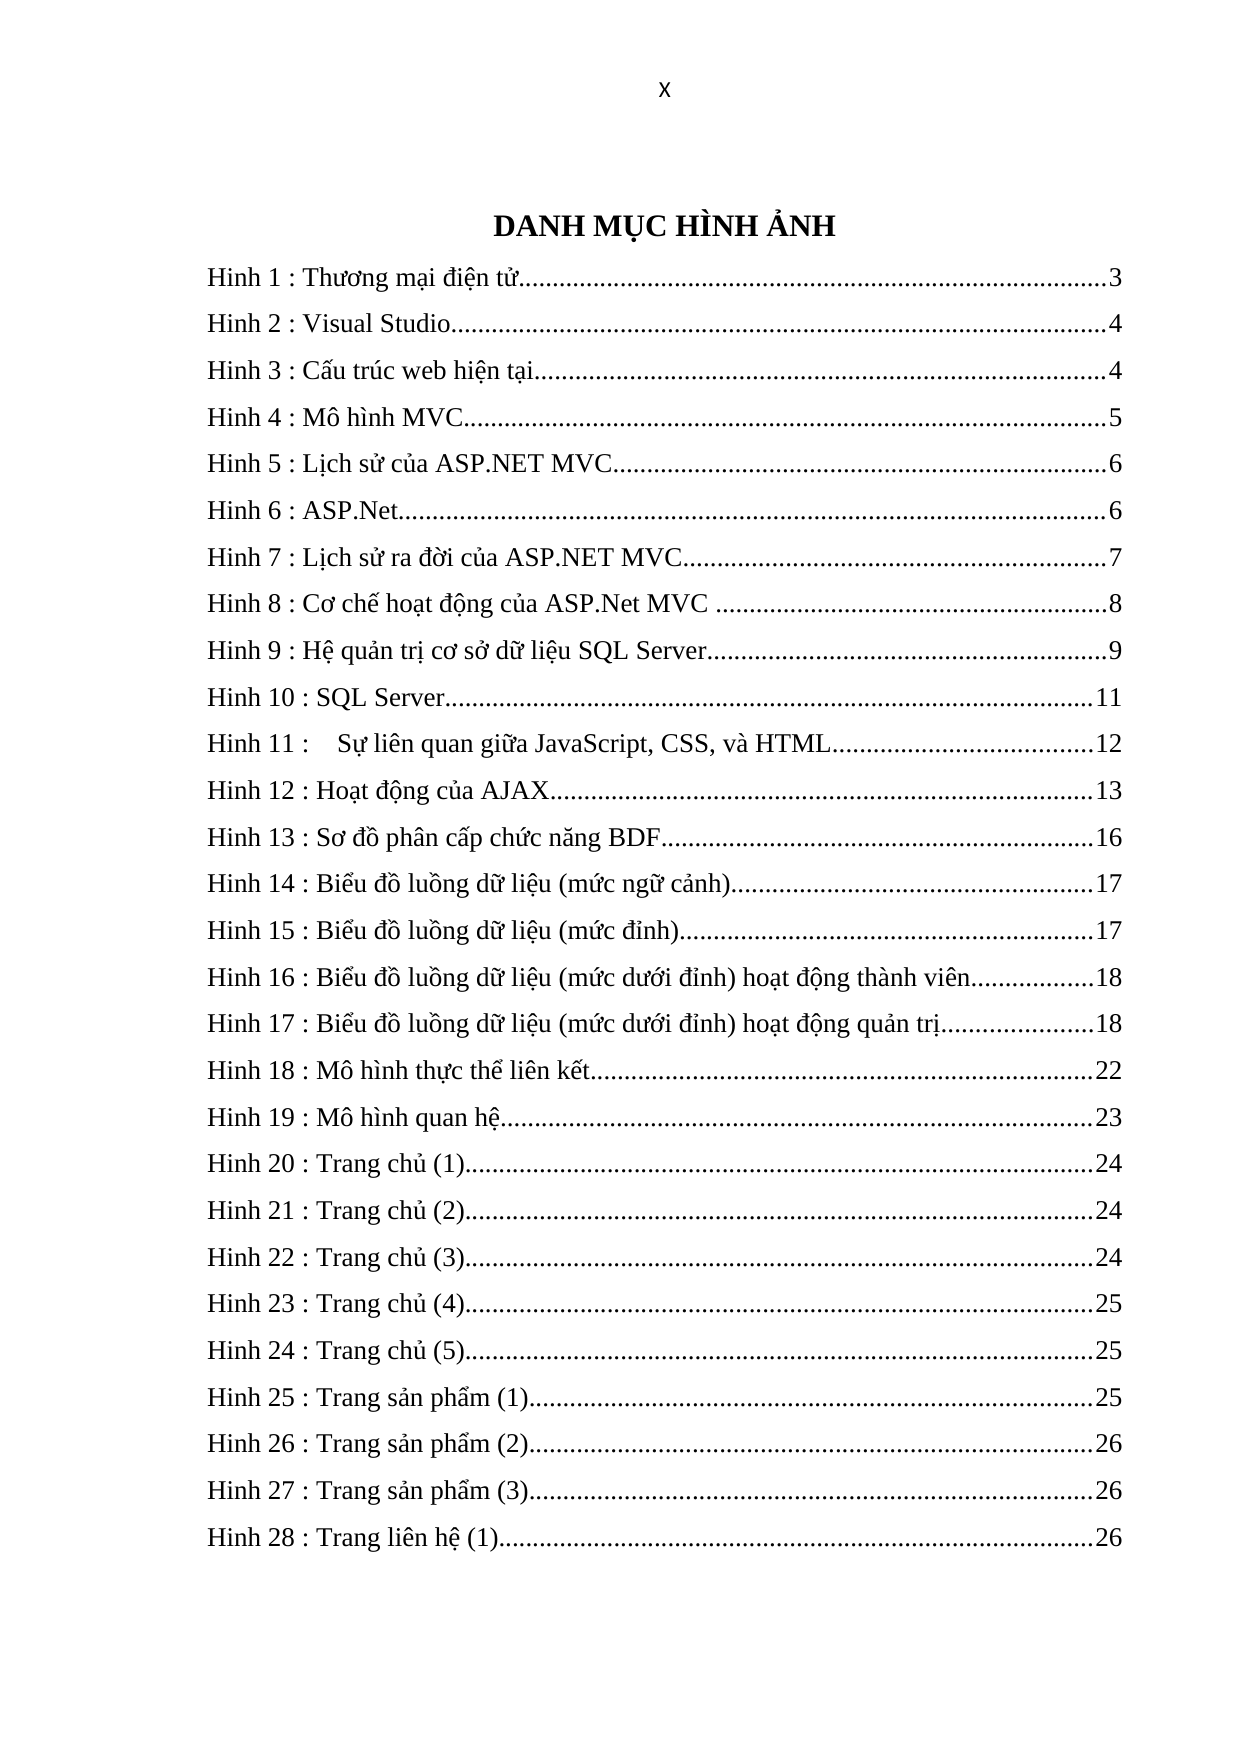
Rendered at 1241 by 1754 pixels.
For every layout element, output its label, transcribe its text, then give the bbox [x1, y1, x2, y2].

text Hinh 7 : Lịch sử ra đời của ASP.NET MVC 7 [207, 541, 1122, 572]
text Hinh 13 : Sơ đồ phân cấp chức năng BDF 16 [207, 821, 1122, 852]
text Hinh 17 : Biểu đồ luồng dữ liệu (mức dưới đỉnh) hoạt động quản trị 18 [207, 1007, 1122, 1038]
text Hinh 4 : Mô hình MVC 5 [207, 401, 1122, 432]
text Hinh 24 : Trang chủ (5) 25 [207, 1334, 1122, 1365]
text Hinh 27 : Trang sản phẩm (3) 26 [207, 1474, 1122, 1505]
text Hinh 11 : Sự liên quan giữa JavaScript, CSS, và HTML 12 [207, 727, 1122, 758]
text Hinh 1 : Thương mại điện tử 3 [207, 261, 1122, 292]
text Hinh 6 : ASP.Net 6 [207, 494, 1122, 525]
text Hinh 25 : Trang sản phẩm (1) 25 [207, 1381, 1122, 1412]
text Hinh 15 : Biểu đồ luồng dữ liệu (mức đỉnh) 17 [207, 914, 1122, 945]
text Hinh 10 : SQL Server 11 [207, 681, 1122, 712]
text Hinh 9 : Hệ quản trị cơ sở dữ liệu SQL Server 9 [207, 634, 1122, 665]
subtitle DANH MỤC HÌNH ẢNH [207, 207, 1122, 243]
text Hinh 18 : Mô hình thực thể liên kết 22 [207, 1054, 1122, 1085]
text Hinh 20 : Trang chủ (1) 24 [207, 1147, 1122, 1178]
text Hinh 14 : Biểu đồ luồng dữ liệu (mức ngữ cảnh) 17 [207, 867, 1122, 898]
text Hinh 28 : Trang liên hệ (1) 26 [207, 1521, 1122, 1552]
text Hinh 12 : Hoạt động của AJAX 13 [207, 774, 1122, 805]
text Hinh 8 : Cơ chế hoạt động của ASP.Net MVC 8 [207, 587, 1122, 618]
text Hinh 21 : Trang chủ (2) 24 [207, 1194, 1122, 1225]
text Hinh 3 : Cấu trúc web hiện tại 4 [207, 354, 1122, 385]
text Hinh 19 : Mô hình quan hệ 23 [207, 1101, 1122, 1132]
text Hinh 22 : Trang chủ (3) 24 [207, 1241, 1122, 1272]
text Hinh 26 : Trang sản phẩm (2) 26 [207, 1427, 1122, 1458]
text Hinh 2 : Visual Studio 4 [207, 307, 1122, 338]
text Hinh 5 : Lịch sử của ASP.NET MVC 6 [207, 447, 1122, 478]
text Hinh 16 : Biểu đồ luồng dữ liệu (mức dưới đỉnh) hoạt động thành viên 18 [207, 961, 1122, 992]
text Hinh 23 : Trang chủ (4) 25 [207, 1287, 1122, 1318]
